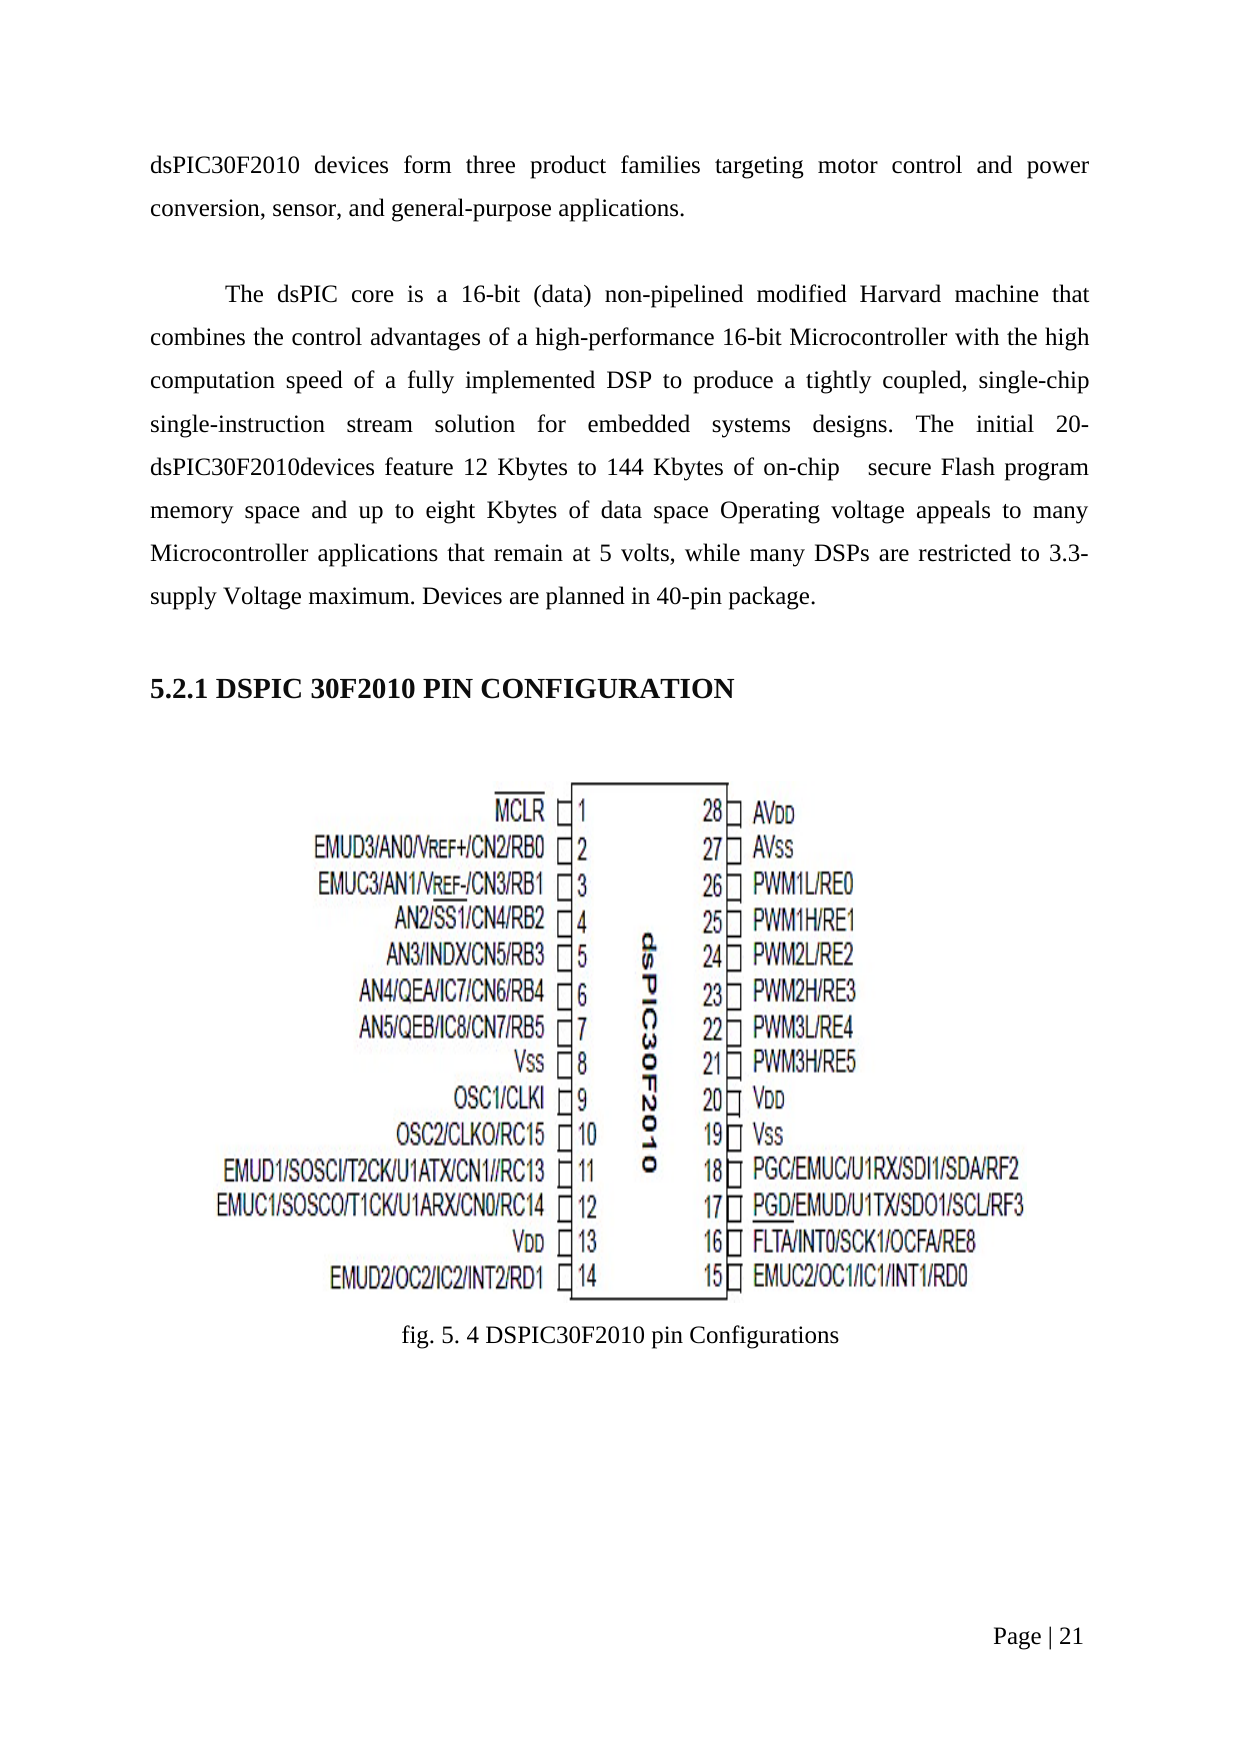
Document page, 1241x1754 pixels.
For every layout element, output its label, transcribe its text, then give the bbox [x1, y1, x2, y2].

text The dsPIC core is a 16-bit (data) non-pipelined modified Harvard machine that combines the control advantages of a high-performance 16-bit Microcontroller with the high computation speed of a fully implemented DSP to produce a tightly coupled, single-chip single-instruction stream solution for embedded systems designs. The initial 20-dsPIC30F2010devices feature 12 Kbytes to 144 Kbytes of on-chip secure Flash program memory space and up to eight Kbytes of data space Operating voltage appeals to many Microcontroller applications that remain at 5 volts, while many DSPs are restricted to 3.3-supply Voltage maximum. Devices are planned in 40-pin package. [150, 279, 1090, 610]
subtitle 5.2.1 DSPIC 30F2010 PIN CONFIGURATION [150, 672, 1090, 705]
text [150, 150, 1090, 222]
picture [213, 781, 1027, 1303]
text fig. 5. 4 DSPIC30F2010 pin Configurations [150, 1321, 1090, 1349]
